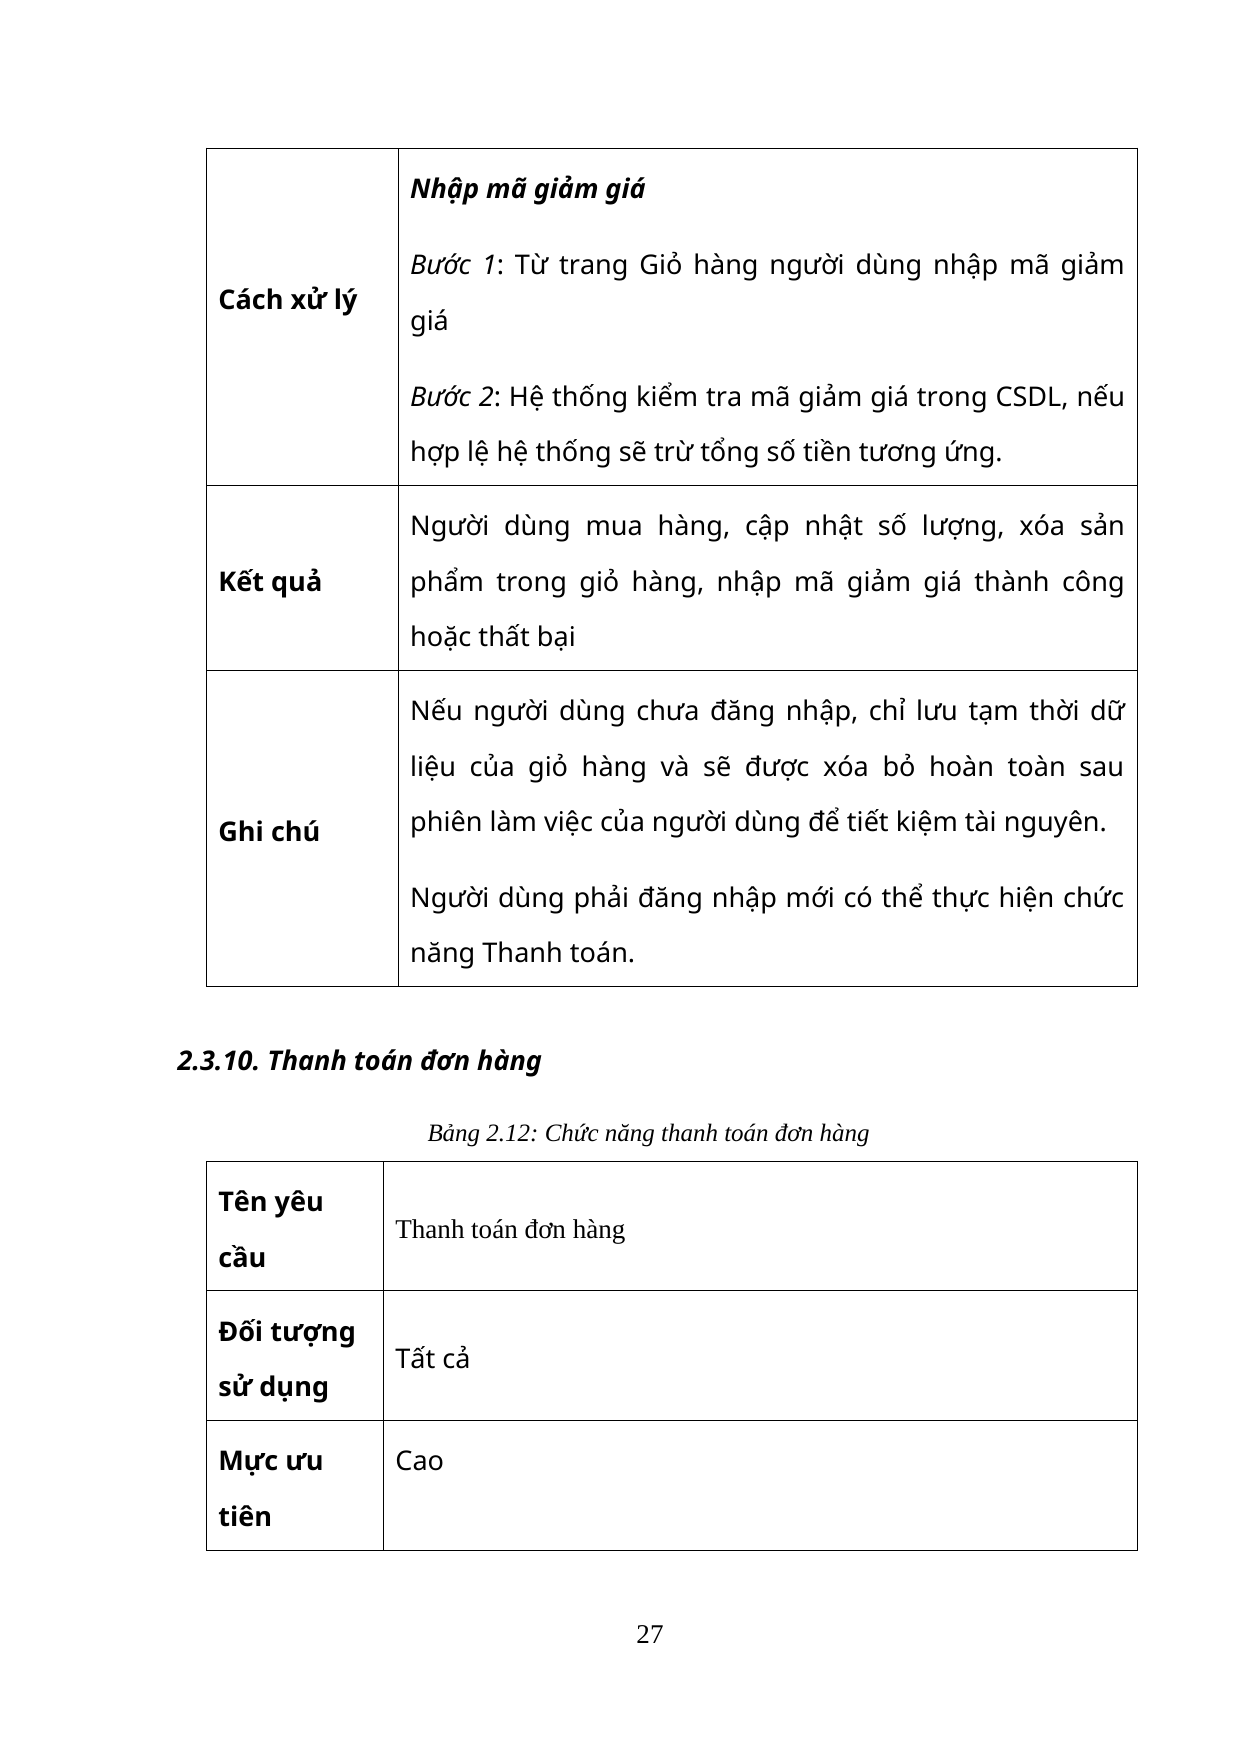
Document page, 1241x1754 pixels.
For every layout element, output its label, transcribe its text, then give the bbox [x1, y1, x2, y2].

table_cell Người dùng mua hàng, cập nhật số lượng, xóa sản phẩm trong giỏ hàng, nhập mã giảm giá thành công hoặc thất bại [399, 486, 1137, 670]
table_cell Ghi chú [207, 671, 398, 986]
table_cell Tất cả [384, 1291, 1137, 1420]
subtitle 2.3.10. Thanh toán đơn hàng [177, 1042, 1122, 1078]
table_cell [399, 149, 1137, 485]
table_header Thanh toán đơn hàng [384, 1162, 1137, 1290]
table_cell Mực ưu tiên [207, 1421, 383, 1549]
text Bảng 2.12: Chức năng thanh toán đơn hàng [177, 1118, 1122, 1146]
table_cell Cao [384, 1421, 1137, 1549]
table_cell Kết quả [207, 486, 398, 670]
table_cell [207, 149, 398, 485]
table_cell Nếu người dùng chưa đăng nhập, chỉ lưu tạm thời dữ liệu của giỏ hàng và sẽ được xóa bỏ hoàn toàn sau phiên làm việc của người dùng để tiết kiệm tài nguyên. Người dùng phải đăng nhập mới có thể thực hiện chức năng Thanh toán. [399, 671, 1137, 986]
table_header Tên yêu cầu [207, 1162, 383, 1290]
table_cell Đối tượng sử dụng [207, 1291, 383, 1420]
